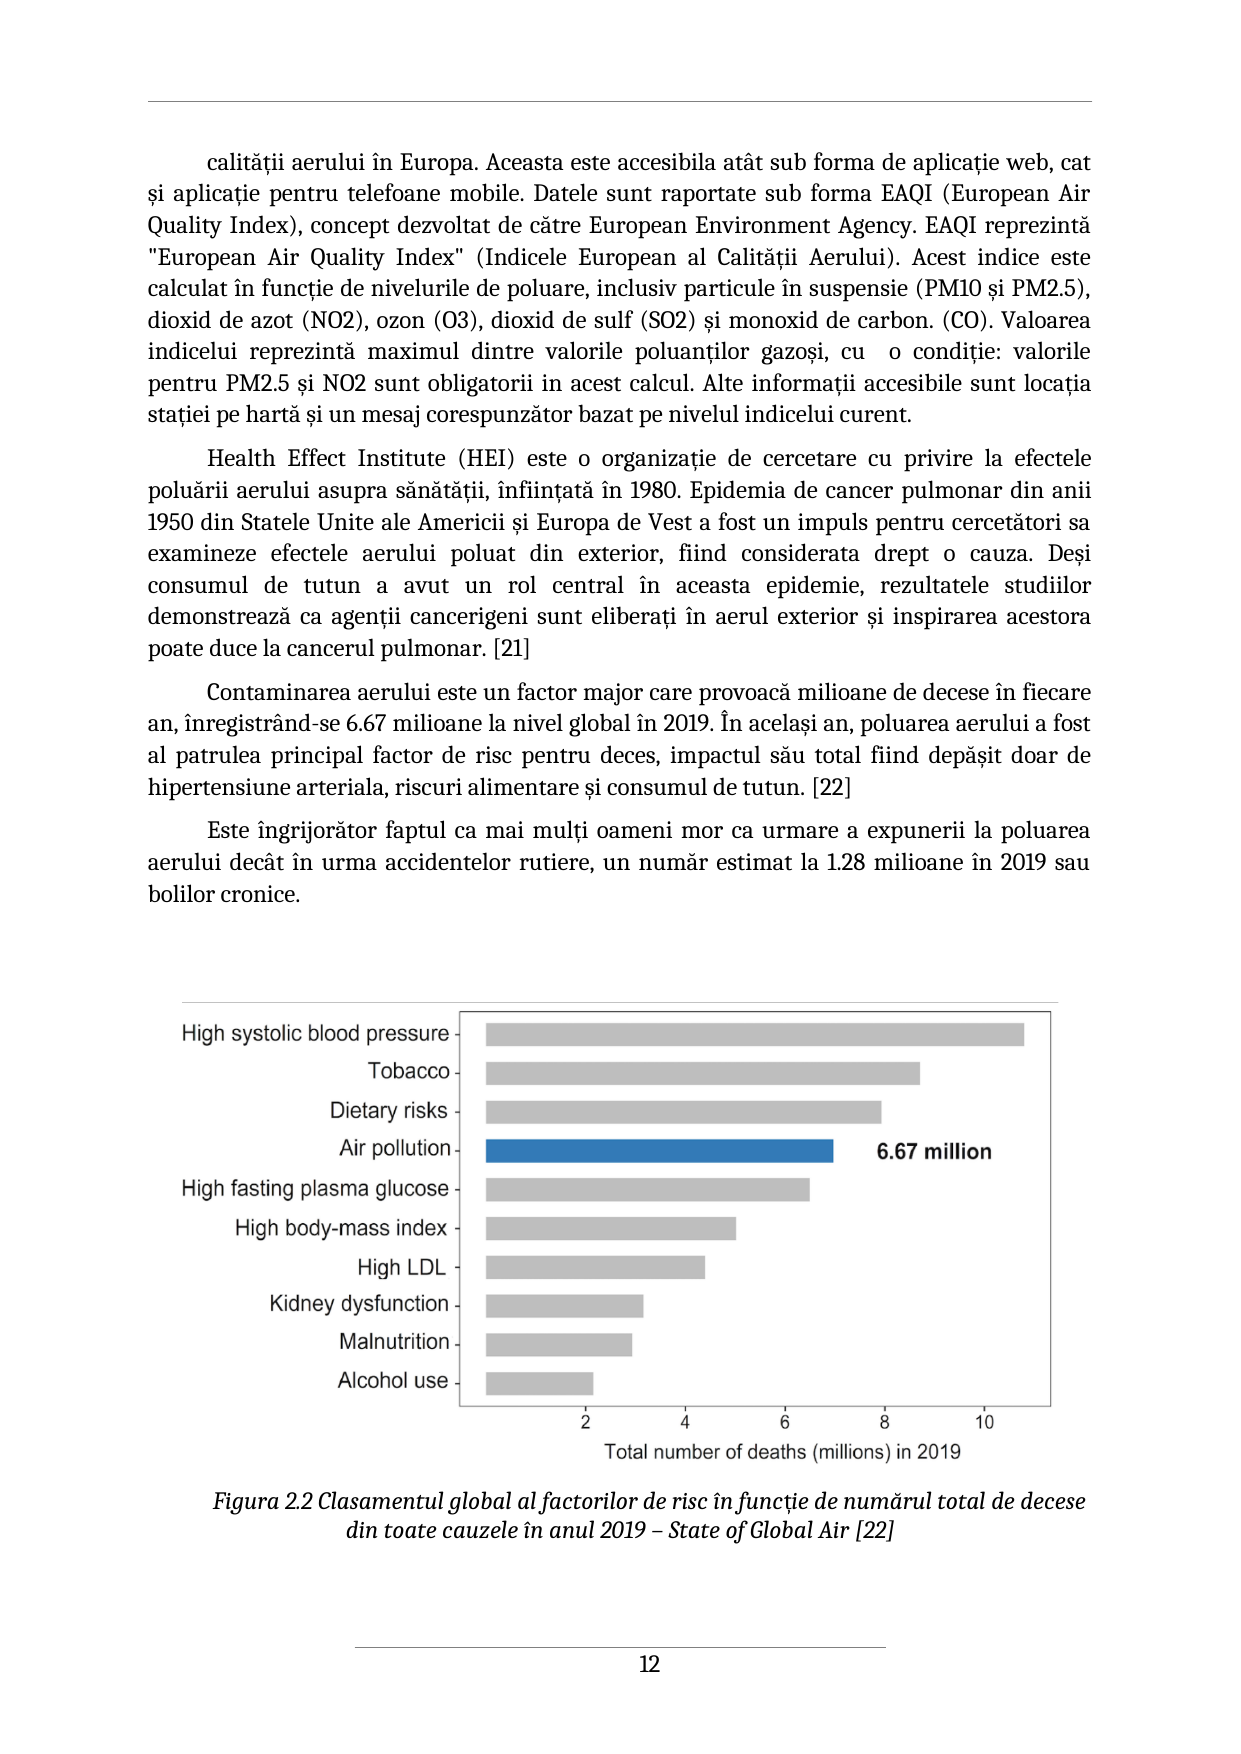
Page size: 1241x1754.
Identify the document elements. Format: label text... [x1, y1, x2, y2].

text Contaminarea aerului este un factor major care provoacă milioane de decese în fiecare an, înregistrând-se 6.67 milioane la nivel global în 2019. În același an, poluarea aerului a fost al patrulea principal factor de risc pentru deces, impactul său total fiind depășit doar de hipertensiune arteriala, riscuri alimentare și consumul de tutun. [148, 678, 1092, 801]
text Figura 2.2 Clasamentul global al factorilor de risc în funcție de numărul total de decese din toate cauzele în anul 2019 – State of Global Air [148, 1487, 1092, 1544]
text calității aerului în Europa. Aceasta este accesibila atât sub forma de aplicație web, cat și aplicație pentru telefoane mobile. Datele sunt raportate sub forma EAQI (European Air Quality Index), concept dezvoltat de către European Environment Agency. EAQI reprezintă "European Air Quality Index" (Indicele European al Calității Aerului). Acest indice este calculat în funcție de nivelurile de poluare, inclusiv particule în suspensie (PM10 și PM2.5), dioxid de azot (NO2), ozon (O3), dioxid de sulf (SO2) și monoxid de carbon. (CO). Valoarea indicelui reprezintă maximul dintre valorile poluanților gazoși, cu o condiție: valorile pentru PM2.5 și NO2 sunt obligatorii in acest calcul. Alte informații accesibile sunt locația stației pe hartă și un mesaj corespunzător bazat pe nivelul indicelui curent. [148, 148, 1092, 429]
picture [182, 967, 1059, 1472]
text Health Effect Institute (HEI) este o organizație de cercetare cu privire la efectele poluării aerului asupra sănătății, înființată în 1980. Epidemia de cancer pulmonar din anii 1950 din Statele Unite ale Americii și Europa de Vest a fost un impuls pentru cercetători sa examineze efectele aerului poluat din exterior, fiind considerata drept o cauza. Deși consumul de tutun a avut un rol central în aceasta epidemie, rezultatele studiilor demonstrează ca agenții cancerigeni sunt eliberați în aerul exterior și inspirarea acestora poate duce la cancerul pulmonar. [148, 444, 1092, 662]
text Este îngrijorător faptul ca mai mulți oameni mor ca urmare a expunerii la poluarea aerului decât în urma accidentelor rutiere, un număr estimat la 1.28 milioane în 2019 sau bolilor cronice. [148, 816, 1092, 908]
